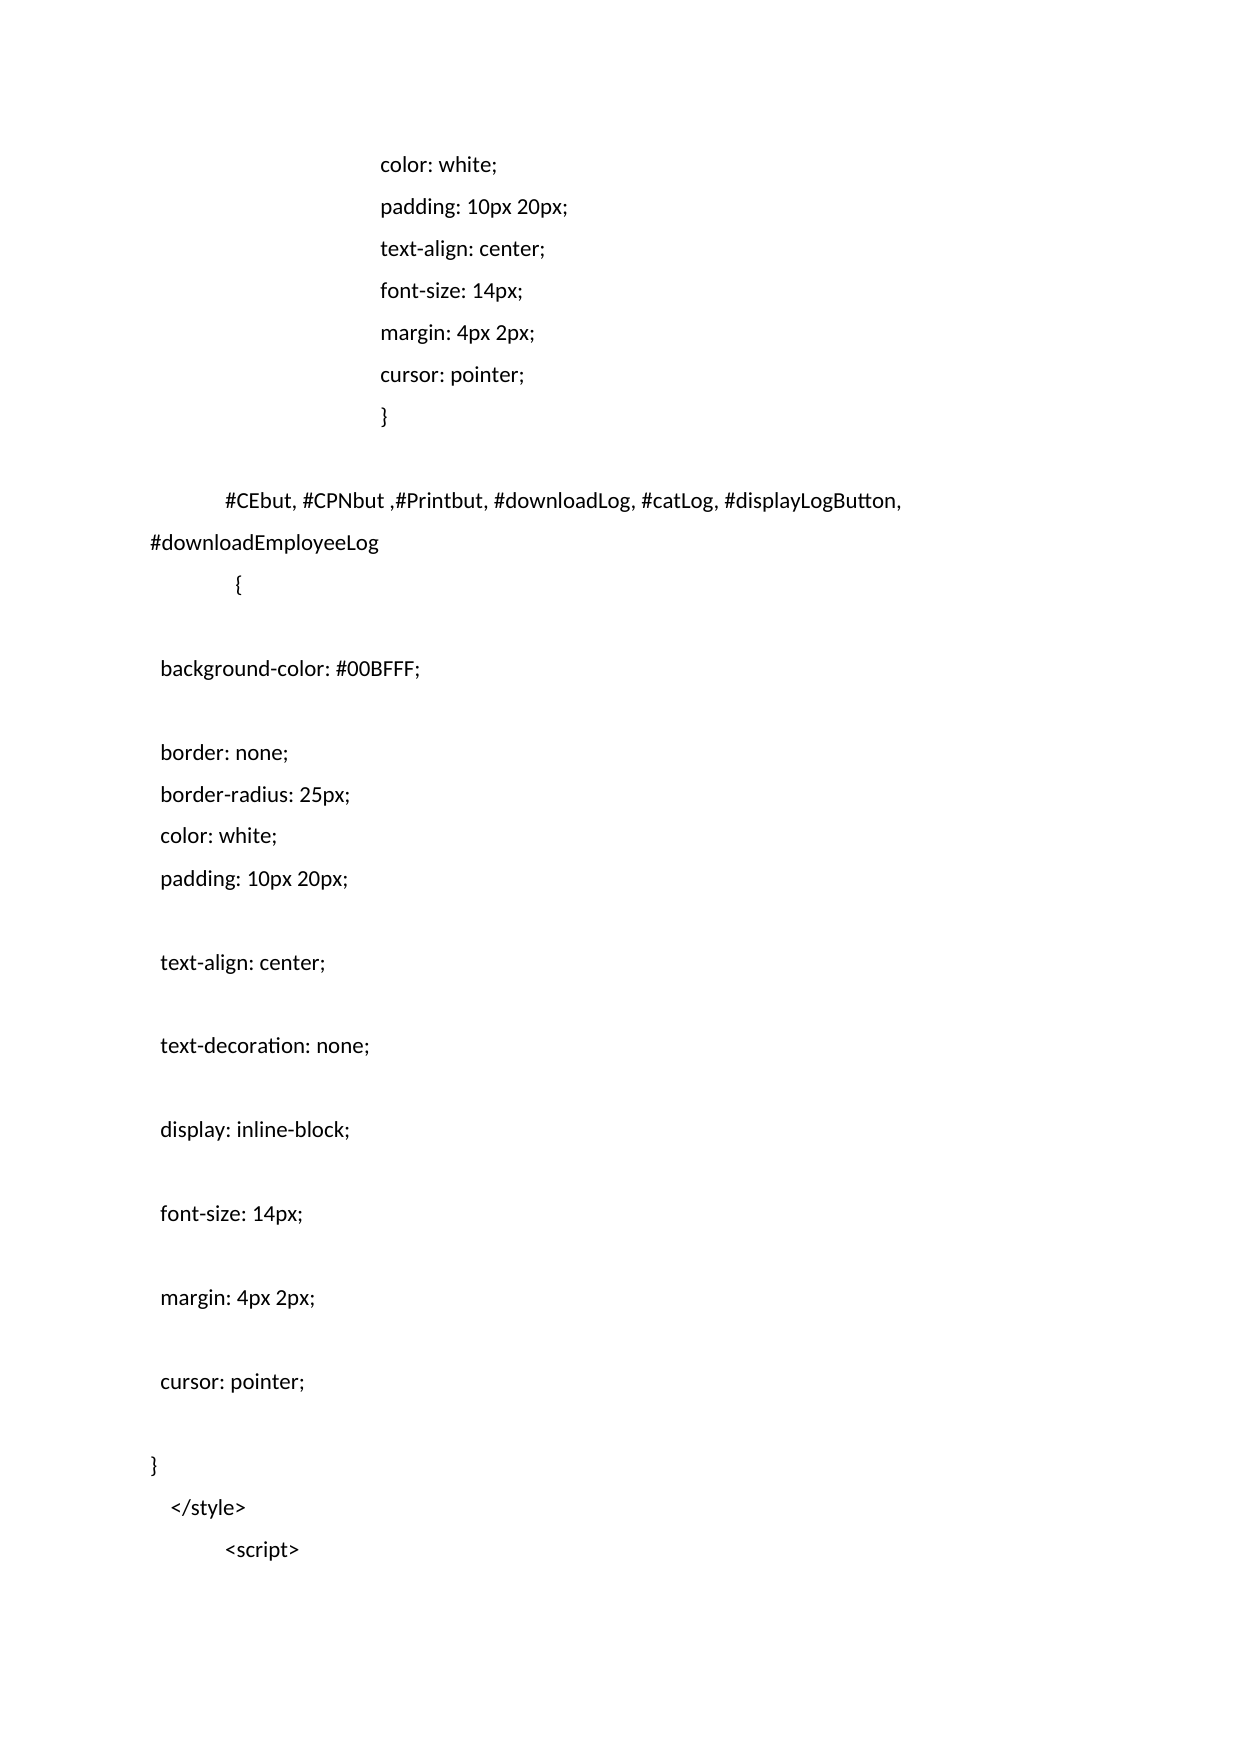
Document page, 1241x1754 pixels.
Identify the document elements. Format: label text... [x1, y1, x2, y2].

text background-color: #00BFFF; [150, 654, 1090, 682]
text <script> [150, 1535, 1090, 1563]
text text-align: center; [150, 234, 1090, 262]
text cursor: pointer; [150, 1367, 1090, 1395]
text font-size: 14px; [150, 276, 1090, 304]
text text-decoration: none; [150, 1032, 1090, 1059]
text font-size: 14px; [150, 1199, 1090, 1227]
text margin: 4px 2px; [150, 1283, 1090, 1311]
text cursor: pointer; [150, 360, 1090, 388]
text padding: 10px 20px; [150, 192, 1090, 220]
text text-align: center; [150, 948, 1090, 976]
text border: none; [150, 738, 1090, 766]
text display: inline-block; [150, 1116, 1090, 1143]
text </style> [150, 1493, 1090, 1521]
text #CEbut, #CPNbut ,#Printbut, #downloadLog, #catLog, #displayLogButton, #downloadEmployeeLog [150, 486, 1090, 556]
text color: white; [150, 150, 1090, 178]
text padding: 10px 20px; [150, 864, 1090, 892]
text { [150, 570, 1090, 598]
text } [150, 1451, 1090, 1479]
text margin: 4px 2px; [150, 318, 1090, 346]
text color: white; [150, 822, 1090, 850]
text border-radius: 25px; [150, 780, 1090, 808]
text } [150, 402, 1090, 430]
